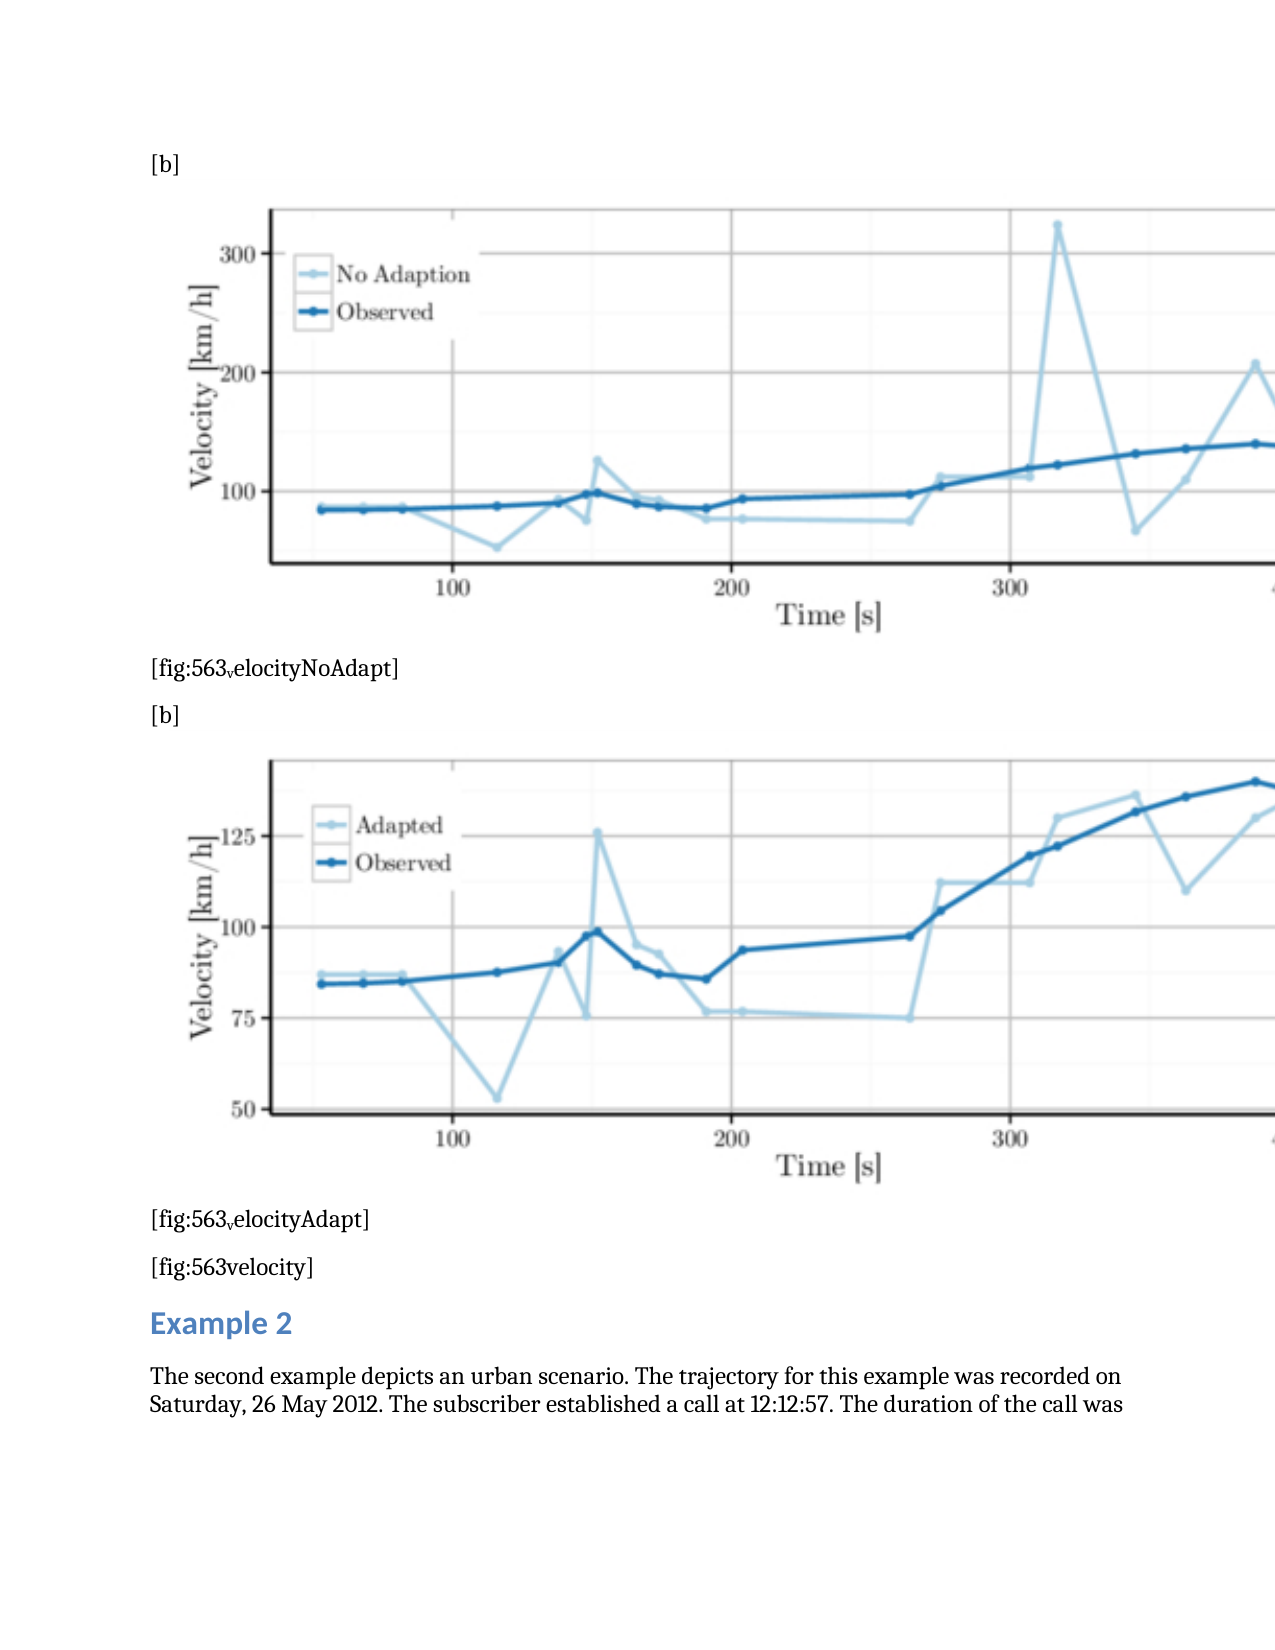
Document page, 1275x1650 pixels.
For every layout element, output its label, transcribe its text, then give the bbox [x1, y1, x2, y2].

picture [168, 178, 1275, 648]
subtitle Example 2 [150, 1302, 1125, 1343]
text [fig:563velocity] [150, 1252, 1125, 1281]
picture [168, 730, 1275, 1199]
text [150, 1362, 1125, 1419]
